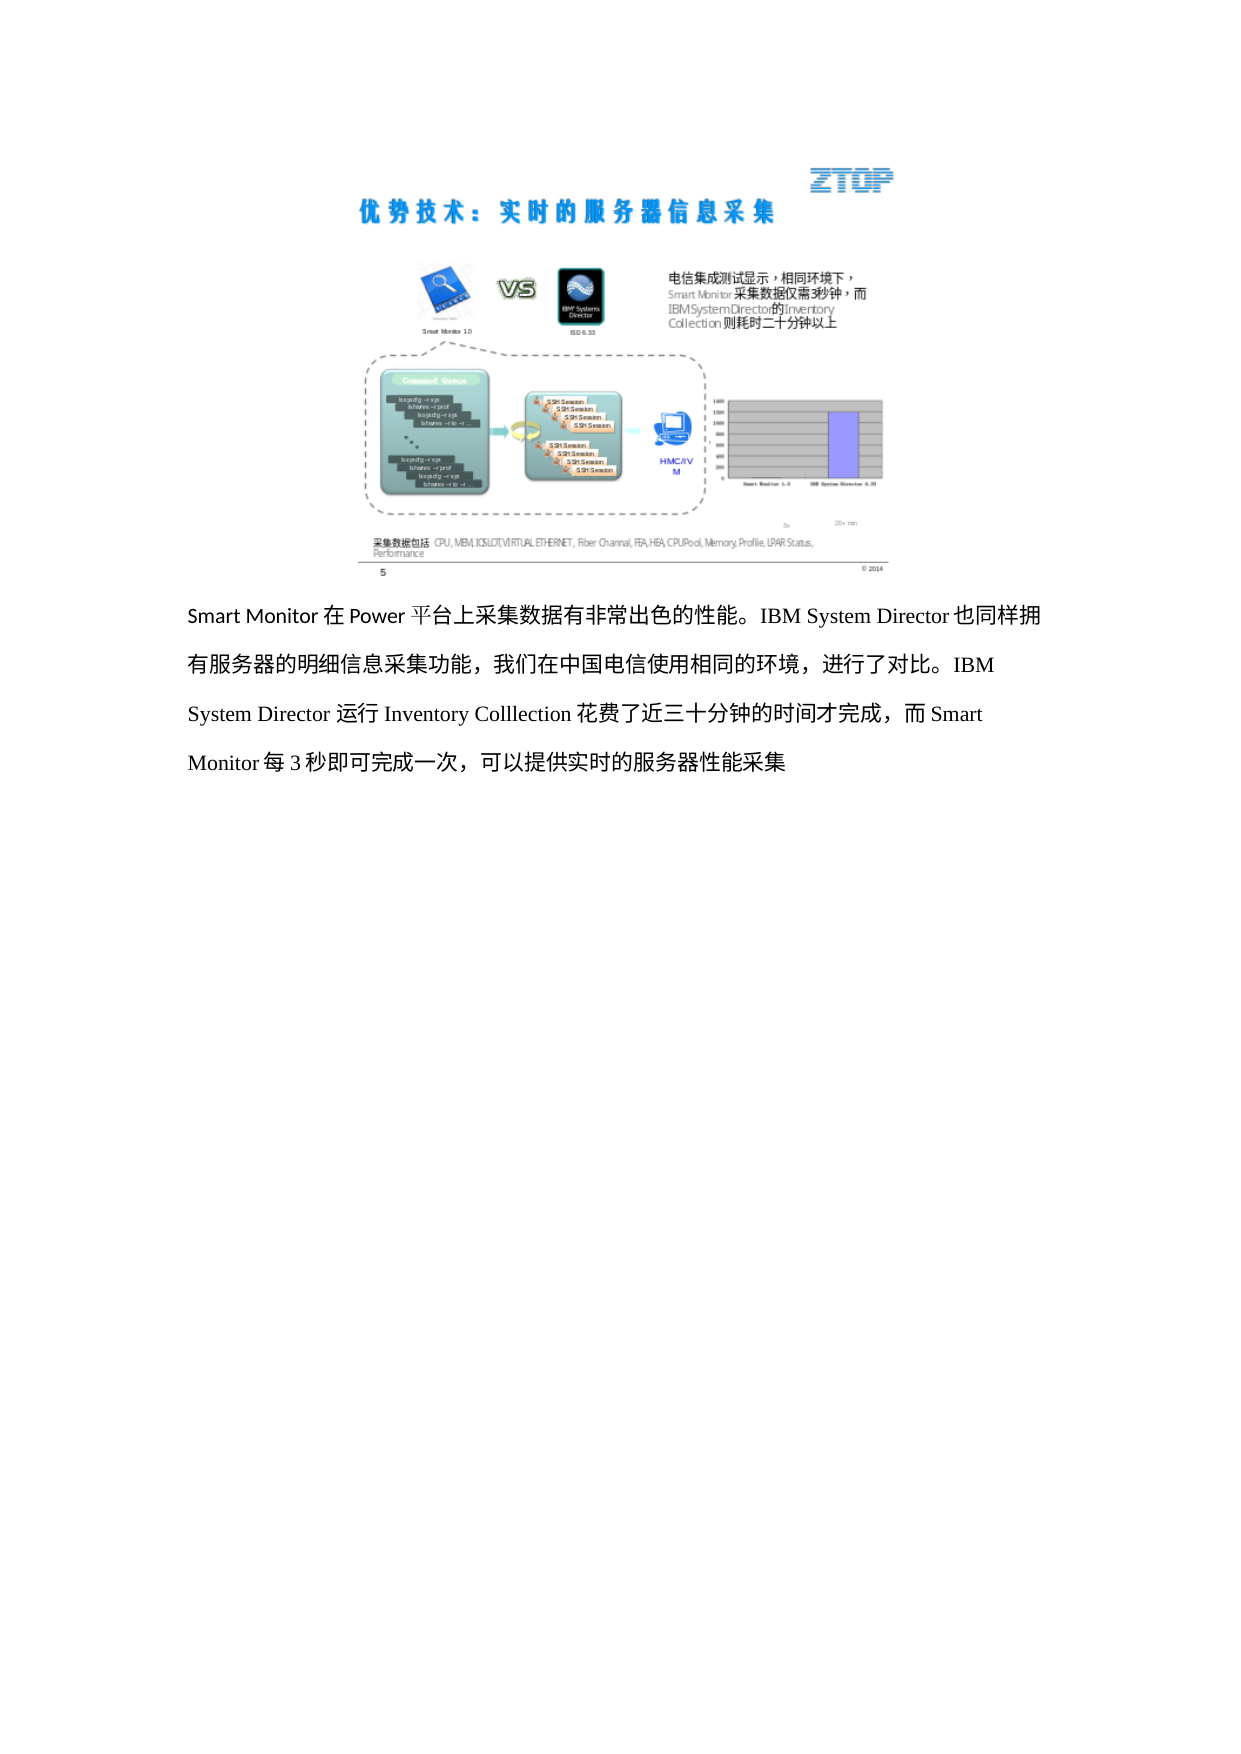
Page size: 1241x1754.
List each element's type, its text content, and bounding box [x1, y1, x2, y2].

text Smart Monitor在Power平台上采集数据有非常出色的性能。IBM System Director也同样拥有服务器的明细信息采集功能，我们在中国电信使用相同的环境，进行了对比。IBM System Director 运行Inventory Colllection花费了近三十分钟的时间才完成，而Smart Monitor每3秒即可完成一次，可以提供实时的服务器性能采集 [187, 598, 1053, 777]
